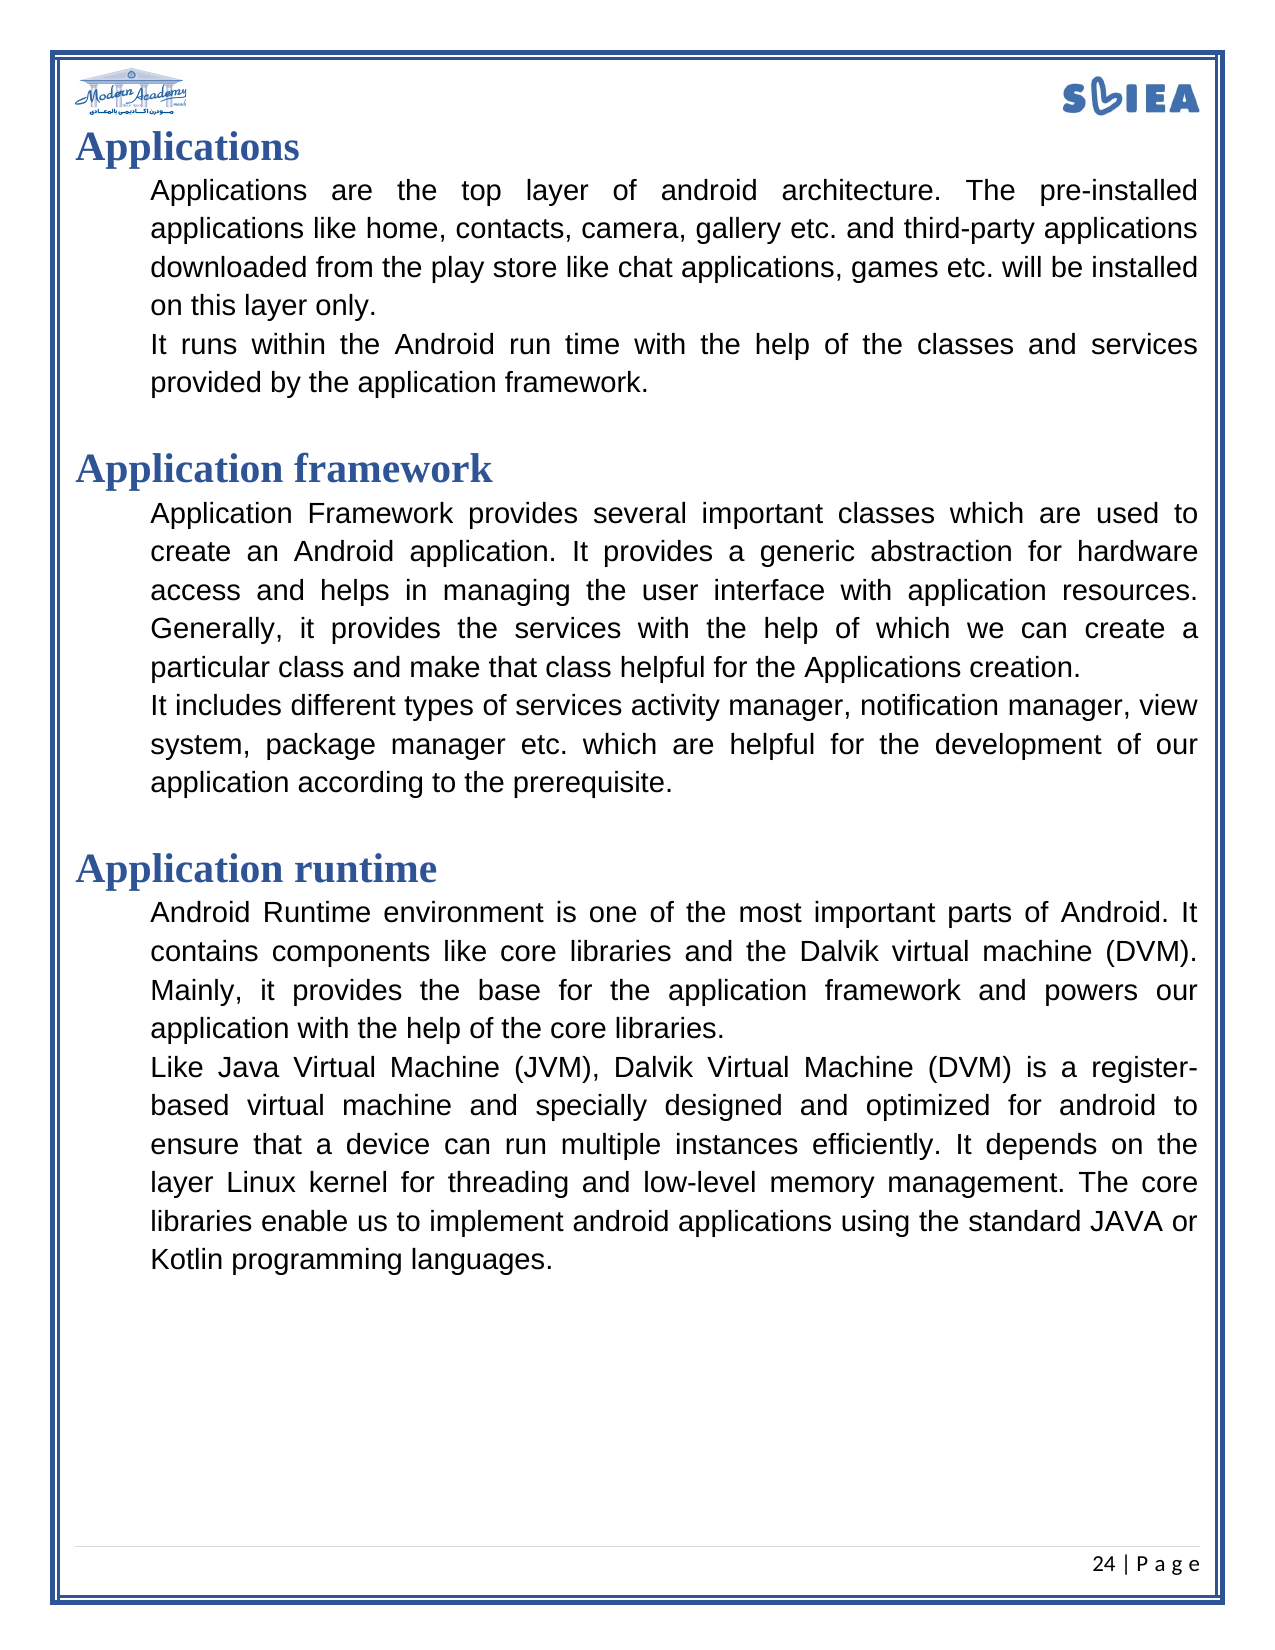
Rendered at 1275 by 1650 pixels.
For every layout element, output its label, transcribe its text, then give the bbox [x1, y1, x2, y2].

picture [75, 68, 187, 115]
text It includes different types of services activity manager, notification manager, view system, package manager etc. which are helpful for the development of our application according to the prerequisite. [150, 688, 1200, 799]
text Application Framework provides several important classes which are used to create an Android application. It provides a generic abstraction for hardware access and helps in managing the user interface with application resources. Generally, it provides the services with the help of which we can create a particular class and make that class helpful for the Applications creation. [150, 496, 1200, 683]
picture [1062, 75, 1200, 117]
subtitle Applications [75, 121, 1200, 169]
text Applications are the top layer of android architecture. The pre-installed applications like home, contacts, camera, gallery etc. and third-party applications downloaded from the play store like chat applications, games etc. will be installed on this layer only. [150, 173, 1200, 322]
text It runs within the Android run time with the help of the classes and services provided by the application framework. [150, 327, 1200, 399]
text Like Java Virtual Machine (JVM), Dalvik Virtual Machine (DVM) is a register-based virtual machine and specially designed and optimized for android to ensure that a device can run multiple instances efficiently. It depends on the layer Linux kernel for threading and low-level memory management. The core libraries enable us to implement android applications using the standard JAVA or Kotlin programming languages. [150, 1050, 1200, 1276]
subtitle Application framework [75, 444, 1200, 492]
text Android Runtime environment is one of the most important parts of Android. It contains components like core libraries and the Dalvik virtual machine (DVM). Mainly, it provides the base for the application framework and powers our application with the help of the core libraries. [150, 896, 1200, 1045]
subtitle Application runtime [75, 844, 1200, 892]
